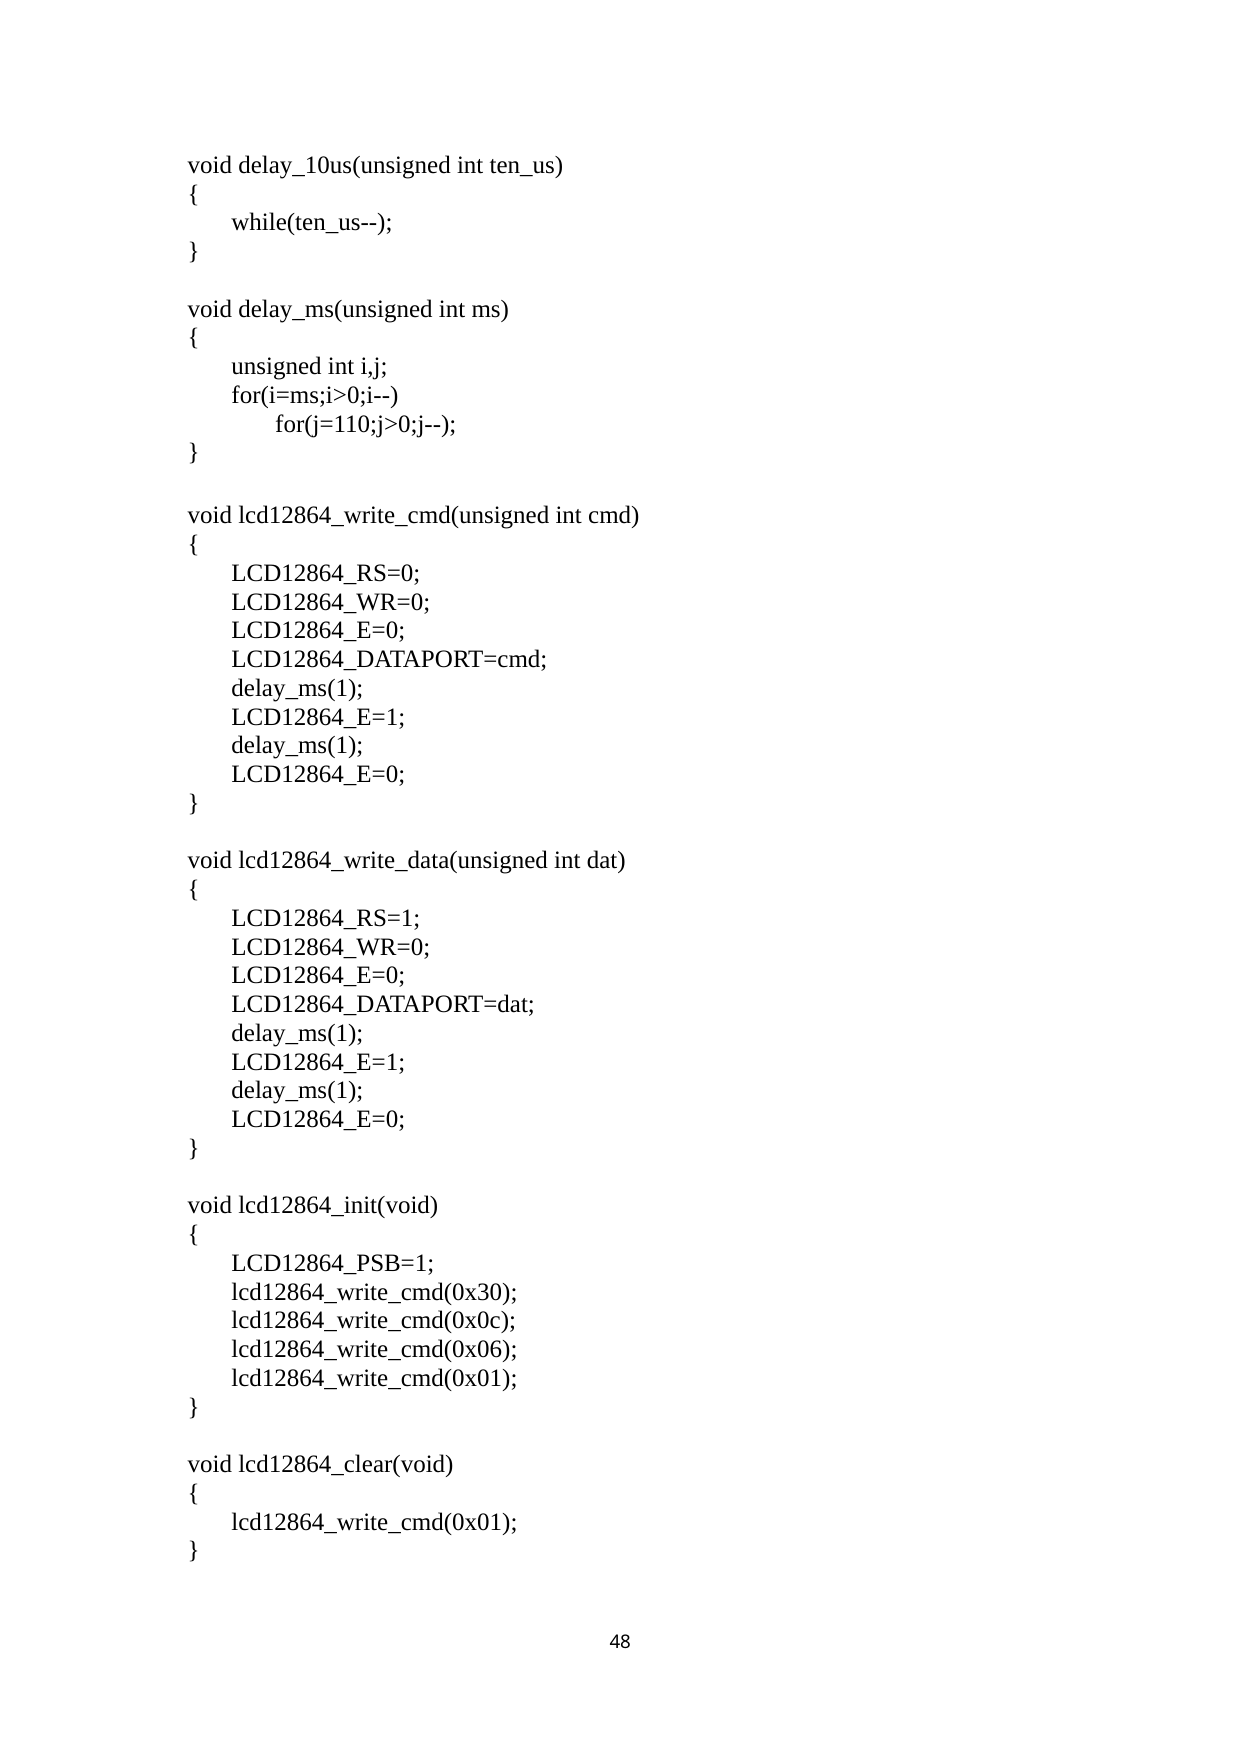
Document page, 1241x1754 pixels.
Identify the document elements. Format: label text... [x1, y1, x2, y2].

text LCD12864_E=0; [187, 615, 1053, 644]
text void lcd12864_clear(void) [187, 1449, 1053, 1478]
text LCD12864_RS=0; [187, 558, 1053, 587]
text LCD12864_E=0; [187, 759, 1053, 788]
text delay_ms(1); [187, 1075, 1053, 1104]
text } [187, 788, 1053, 817]
text } [187, 1133, 1053, 1162]
text LCD12864_E=0; [187, 1104, 1053, 1133]
text LCD12864_RS=1; [187, 903, 1053, 932]
text LCD12864_WR=0; [187, 587, 1053, 615]
text unsigned int i,j; [187, 351, 1053, 380]
text for(i=ms;i>0;i--) [187, 380, 1053, 409]
text } [187, 437, 1053, 466]
text { [187, 322, 1053, 351]
text void lcd12864_init(void) [187, 1190, 1053, 1219]
text void lcd12864_write_cmd(unsigned int cmd) [187, 500, 1053, 529]
text LCD12864_E=1; [187, 1047, 1053, 1075]
text } [187, 236, 1053, 265]
text while(ten_us--); [187, 207, 1053, 236]
text delay_ms(1); [187, 1018, 1053, 1047]
text { [187, 529, 1053, 558]
text delay_ms(1); [187, 730, 1053, 759]
text lcd12864_write_cmd(0x01); [187, 1507, 1053, 1535]
text { [187, 179, 1053, 207]
text void delay_10us(unsigned int ten_us) [187, 150, 1053, 179]
text LCD12864_DATAPORT=cmd; [187, 644, 1053, 673]
text LCD12864_PSB=1; [187, 1248, 1053, 1277]
text LCD12864_E=1; [187, 702, 1053, 730]
text void lcd12864_write_data(unsigned int dat) [187, 845, 1053, 874]
text lcd12864_write_cmd(0x01); [187, 1363, 1053, 1392]
text LCD12864_DATAPORT=dat; [187, 989, 1053, 1018]
text delay_ms(1); [187, 673, 1053, 702]
text { [187, 1478, 1053, 1507]
text LCD12864_E=0; [187, 960, 1053, 989]
text LCD12864_WR=0; [187, 932, 1053, 960]
text lcd12864_write_cmd(0x30); [187, 1277, 1053, 1305]
text void delay_ms(unsigned int ms) [187, 294, 1053, 322]
text for(j=110;j>0;j--); [187, 409, 1053, 437]
text } [187, 1535, 1053, 1564]
text lcd12864_write_cmd(0x06); [187, 1334, 1053, 1363]
text { [187, 874, 1053, 903]
text } [187, 1392, 1053, 1420]
text { [187, 1219, 1053, 1248]
text lcd12864_write_cmd(0x0c); [187, 1305, 1053, 1334]
